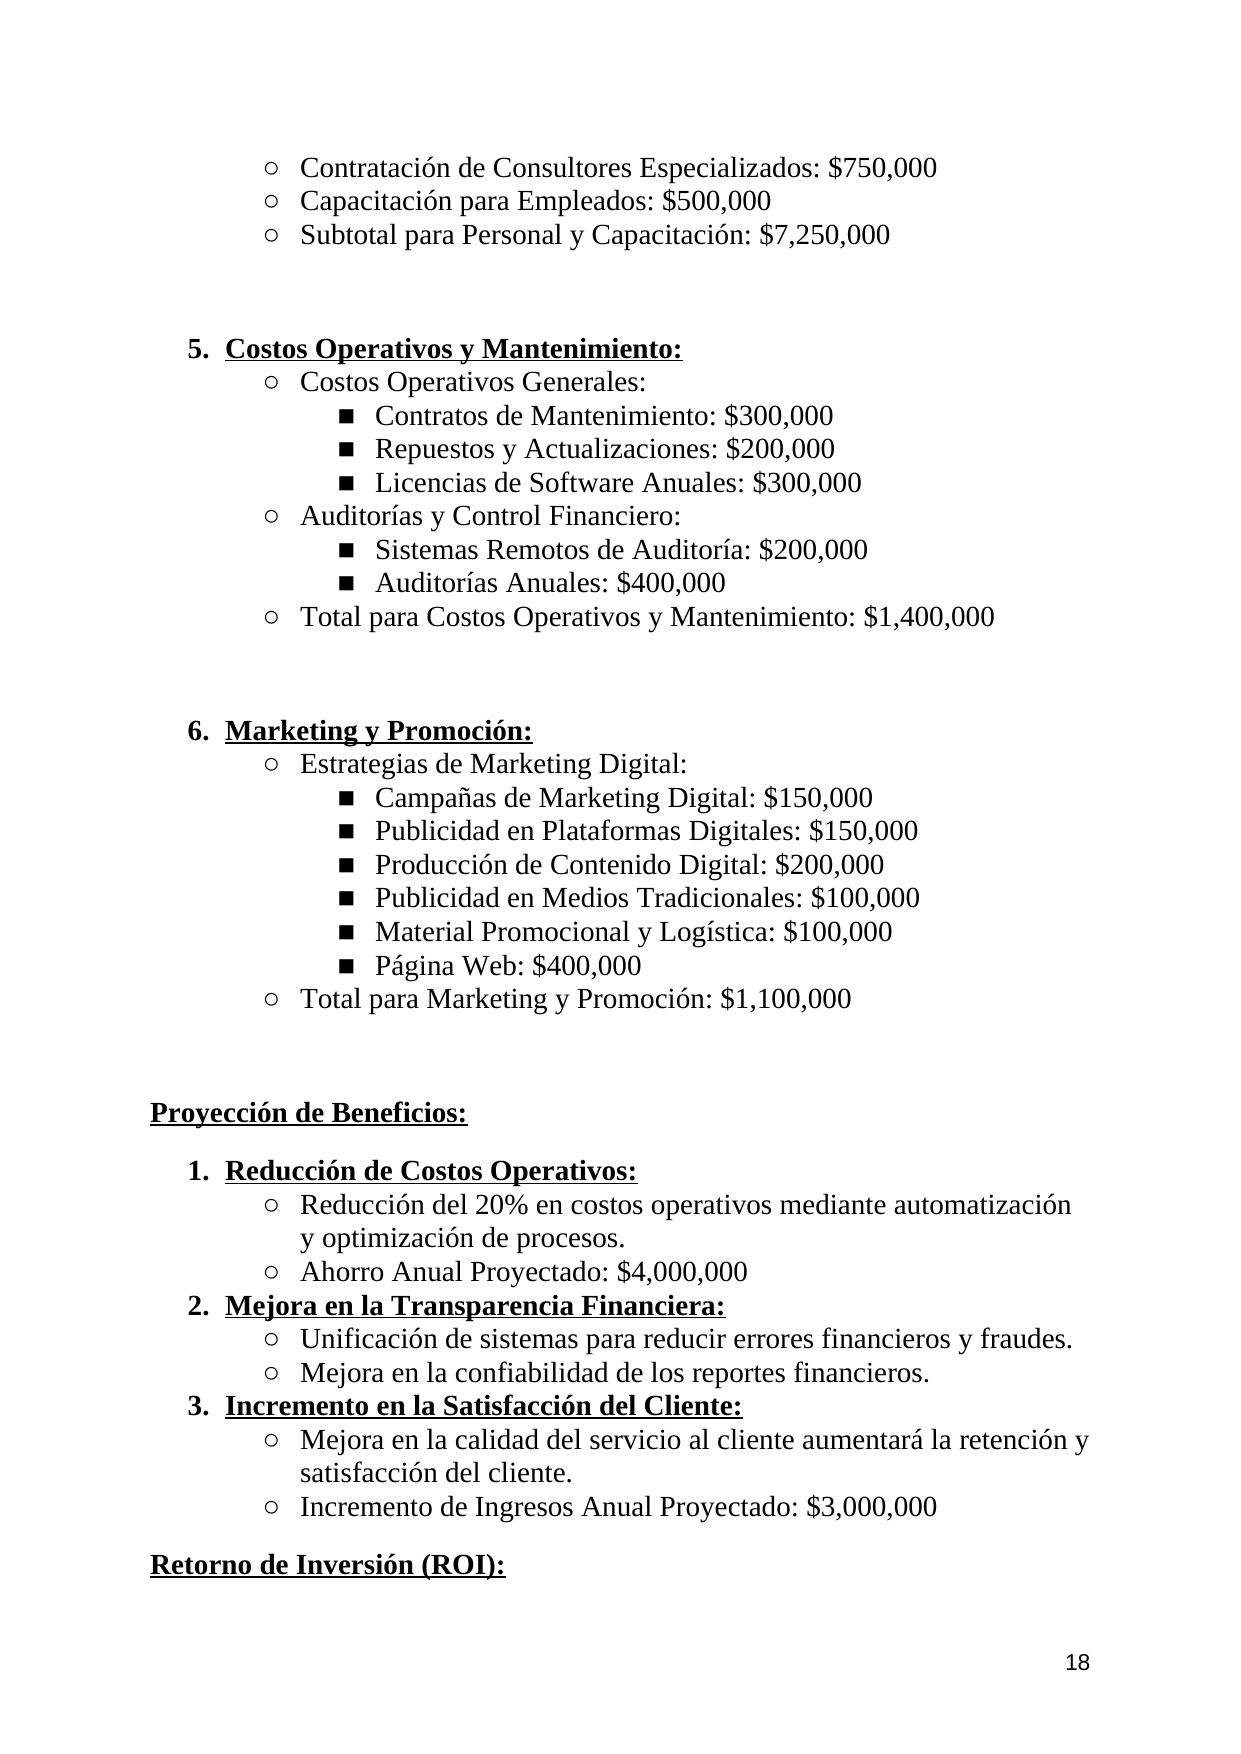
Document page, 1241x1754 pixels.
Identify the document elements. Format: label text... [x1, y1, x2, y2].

subtitle Publicidad en Medios Tradicionales: $100,000 [337, 881, 1090, 914]
subtitle Retorno de Inversión (ROI): [150, 1547, 1090, 1581]
subtitle Reducción de Costos Operativos: [187, 1153, 1090, 1187]
subtitle Total para Costos Operativos y Mantenimiento: $1,400,000 [262, 599, 1090, 633]
subtitle Proyección de Beneficios: [150, 1095, 1090, 1128]
subtitle Incremento de Ingresos Anual Proyectado: $3,000,000 [262, 1489, 1090, 1522]
subtitle Marketing y Promoción: [187, 713, 1090, 746]
subtitle Campañas de Marketing Digital: $150,000 [337, 780, 1090, 813]
subtitle Auditorías Anuales: $400,000 [337, 566, 1090, 599]
subtitle Contratación de Consultores Especializados: $750,000 [262, 150, 1090, 183]
subtitle Página Web: $400,000 [337, 948, 1090, 981]
subtitle Mejora en la confiabilidad de los reportes financieros. [262, 1355, 1090, 1388]
subtitle Publicidad en Plataformas Digitales: $150,000 [337, 813, 1090, 847]
subtitle Mejora en la calidad del servicio al cliente aumentará la retención y satisfacción del cliente. [262, 1422, 1090, 1489]
subtitle Material Promocional y Logística: $100,000 [337, 914, 1090, 948]
subtitle Repuestos y Actualizaciones: $200,000 [337, 431, 1090, 465]
subtitle Ahorro Anual Proyectado: $4,000,000 [262, 1254, 1090, 1288]
subtitle Total para Marketing y Promoción: $1,100,000 [262, 981, 1090, 1015]
subtitle Incremento en la Satisfacción del Cliente: [187, 1388, 1090, 1422]
subtitle Costos Operativos y Mantenimiento: [187, 331, 1090, 364]
subtitle Contratos de Mantenimiento: $300,000 [337, 398, 1090, 431]
subtitle Producción de Contenido Digital: $200,000 [337, 847, 1090, 881]
subtitle Mejora en la Transparencia Financiera: [187, 1288, 1090, 1321]
subtitle Reducción del 20% en costos operativos mediante automatización y optimización de procesos. [262, 1187, 1090, 1254]
subtitle Costos Operativos Generales: [262, 364, 1090, 398]
subtitle Unificación de sistemas para reducir errores financieros y fraudes. [262, 1321, 1090, 1355]
subtitle Estrategias de Marketing Digital: [262, 746, 1090, 780]
subtitle Licencias de Software Anuales: $300,000 [337, 465, 1090, 498]
subtitle Auditorías y Control Financiero: [262, 498, 1090, 532]
subtitle Capacitación para Empleados: $500,000 [262, 183, 1090, 217]
subtitle Subtotal para Personal y Capacitación: $7,250,000 [262, 217, 1090, 251]
subtitle Sistemas Remotos de Auditoría: $200,000 [337, 532, 1090, 566]
